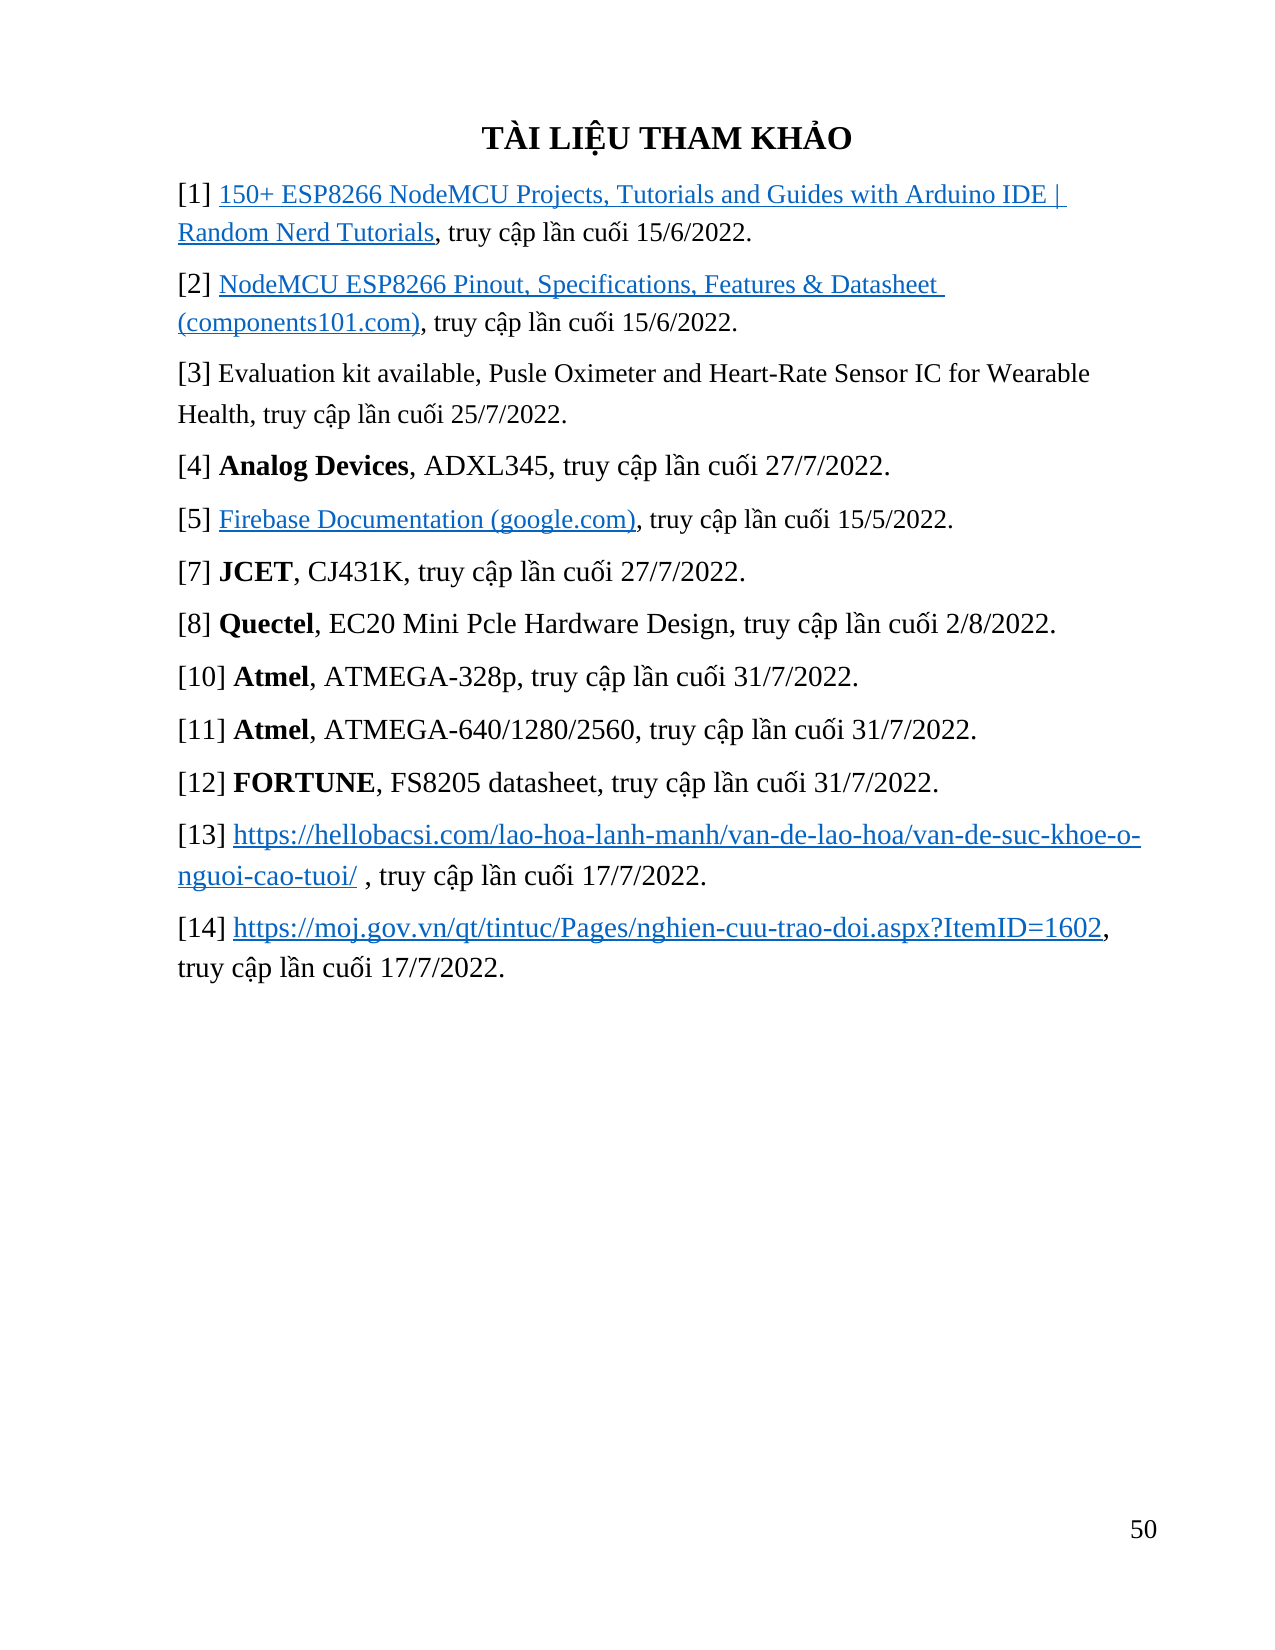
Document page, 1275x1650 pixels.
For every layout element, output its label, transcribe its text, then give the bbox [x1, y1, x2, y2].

text [7] JCET, CJ431K, truy cập lần cuối 27/7/2022. [177, 554, 1157, 587]
text [1] 150+ ESP8266 NodeMCU Projects, Tutorials and Guides with Arduino IDE​ | Random Nerd Tutorials, truy cập lần cuối 15/6/2022. [177, 177, 1157, 247]
text [14] https://moj.gov.vn/qt/tintuc/Pages/nghien-cuu-trao-doi.aspx?ItemID=1602, truy cập lần cuối 17/7/2022. [177, 910, 1157, 984]
text [13] https://hellobacsi.com/lao-hoa-lanh-manh/van-de-lao-hoa/van-de-suc-khoe-o-nguoi-cao-tuoi/ , truy cập lần cuối 17/7/2022. [177, 817, 1157, 891]
text [11] Atmel, ATMEGA-640/1280/2560, truy cập lần cuối 31/7/2022. [177, 712, 1157, 746]
text [2] NodeMCU ESP8266 Pinout, Specifications, Features & Datasheet (components101.com), truy cập lần cuối 15/6/2022. [177, 266, 1157, 337]
text [12] FORTUNE, FS8205 datasheet, truy cập lần cuối 31/7/2022. [177, 765, 1157, 798]
text [3] Evaluation kit available, Pusle Oximeter and Heart-Rate Sensor IC for Wearable Health, truy cập lần cuối 25/7/2022. [177, 356, 1157, 429]
text [4] Analog Devices, ADXL345, truy cập lần cuối 27/7/2022. [177, 448, 1157, 482]
text [5] Firebase Documentation (google.com), truy cập lần cuối 15/5/2022. [177, 501, 1157, 535]
subtitle TÀI LIỆU THAM KHẢO [177, 118, 1157, 156]
text [10] Atmel, ATMEGA-328p, truy cập lần cuối 31/7/2022. [177, 659, 1157, 693]
text [8] Quectel, EC20 Mini Pcle Hardware Design, truy cập lần cuối 2/8/2022. [177, 607, 1157, 640]
